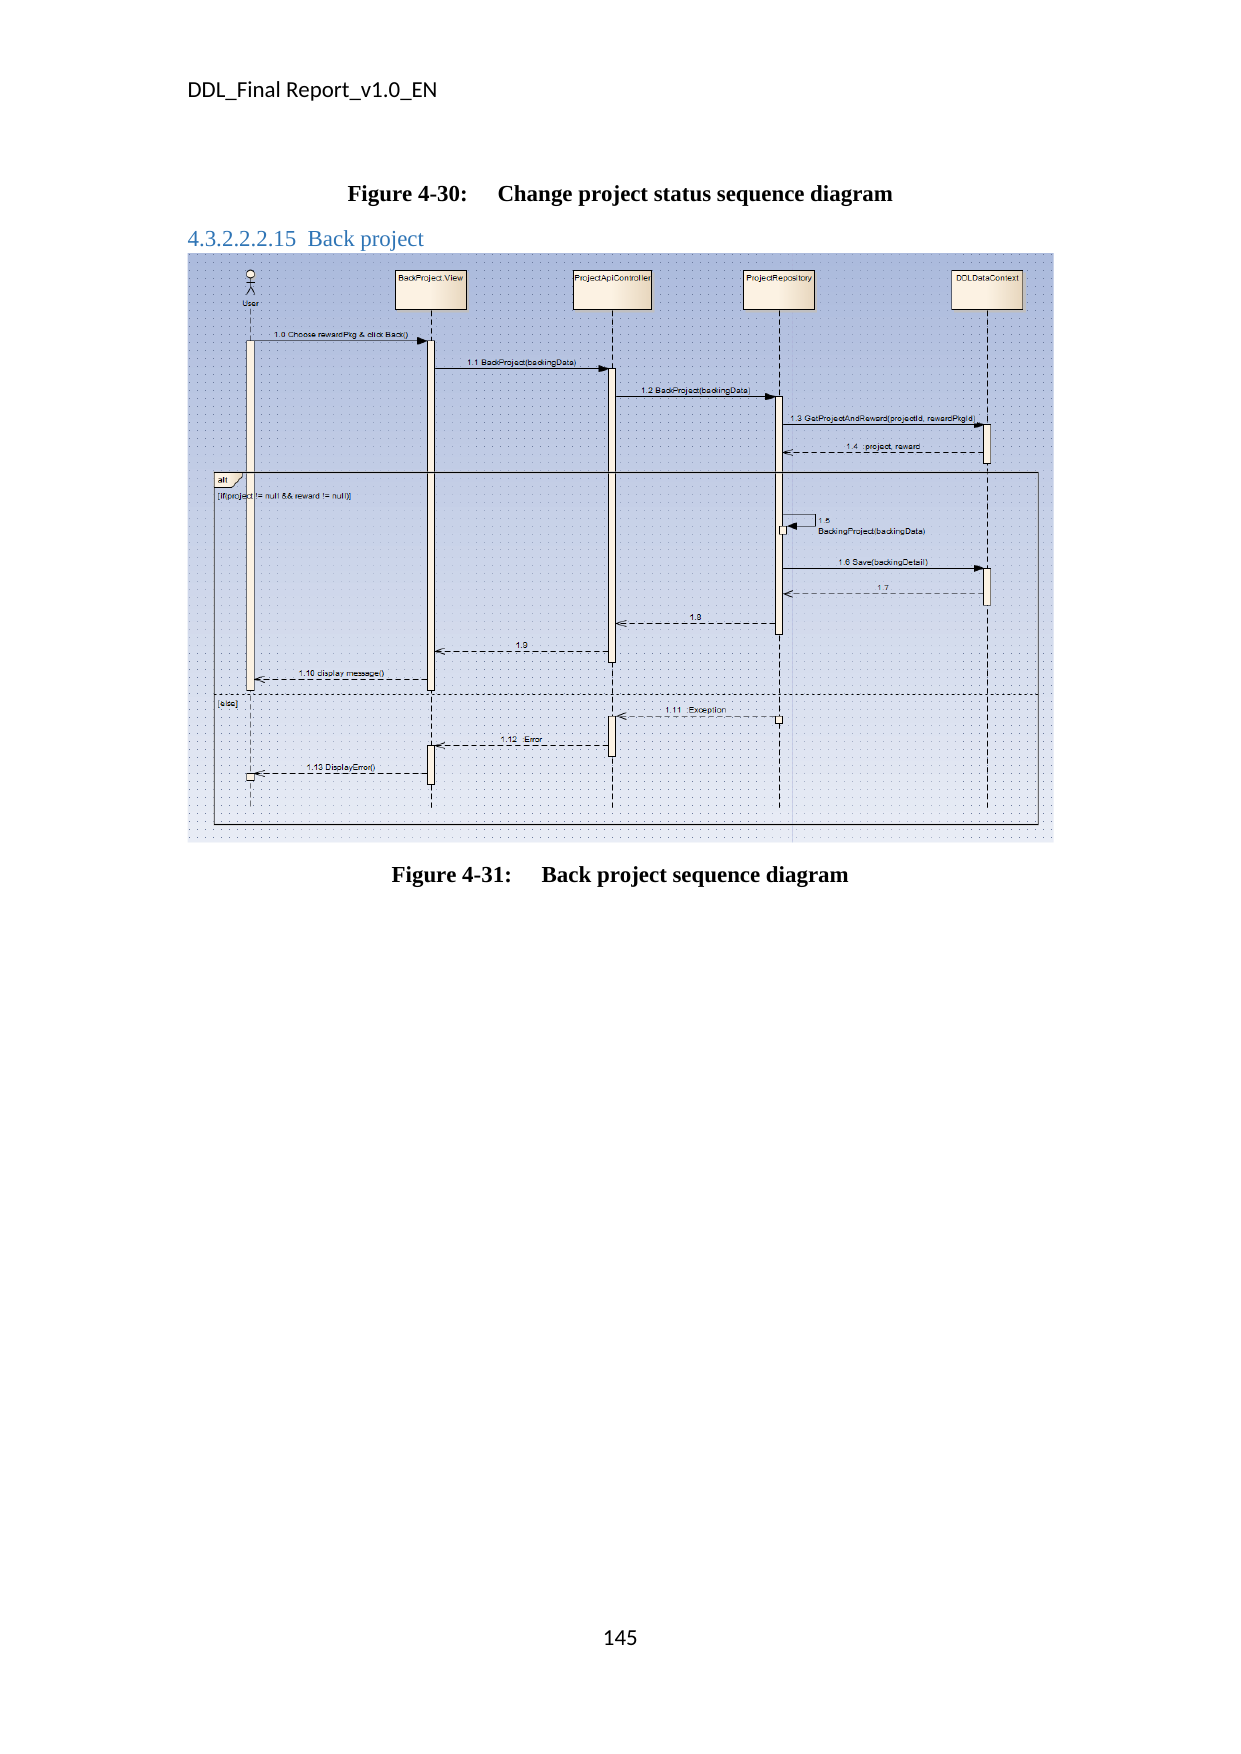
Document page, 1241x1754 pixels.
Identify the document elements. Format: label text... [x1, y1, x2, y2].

text Change project status sequence diagram [187, 180, 1053, 206]
picture [187, 253, 1054, 843]
text Back project sequence diagram [187, 861, 1053, 887]
subtitle Back project [187, 225, 1053, 251]
